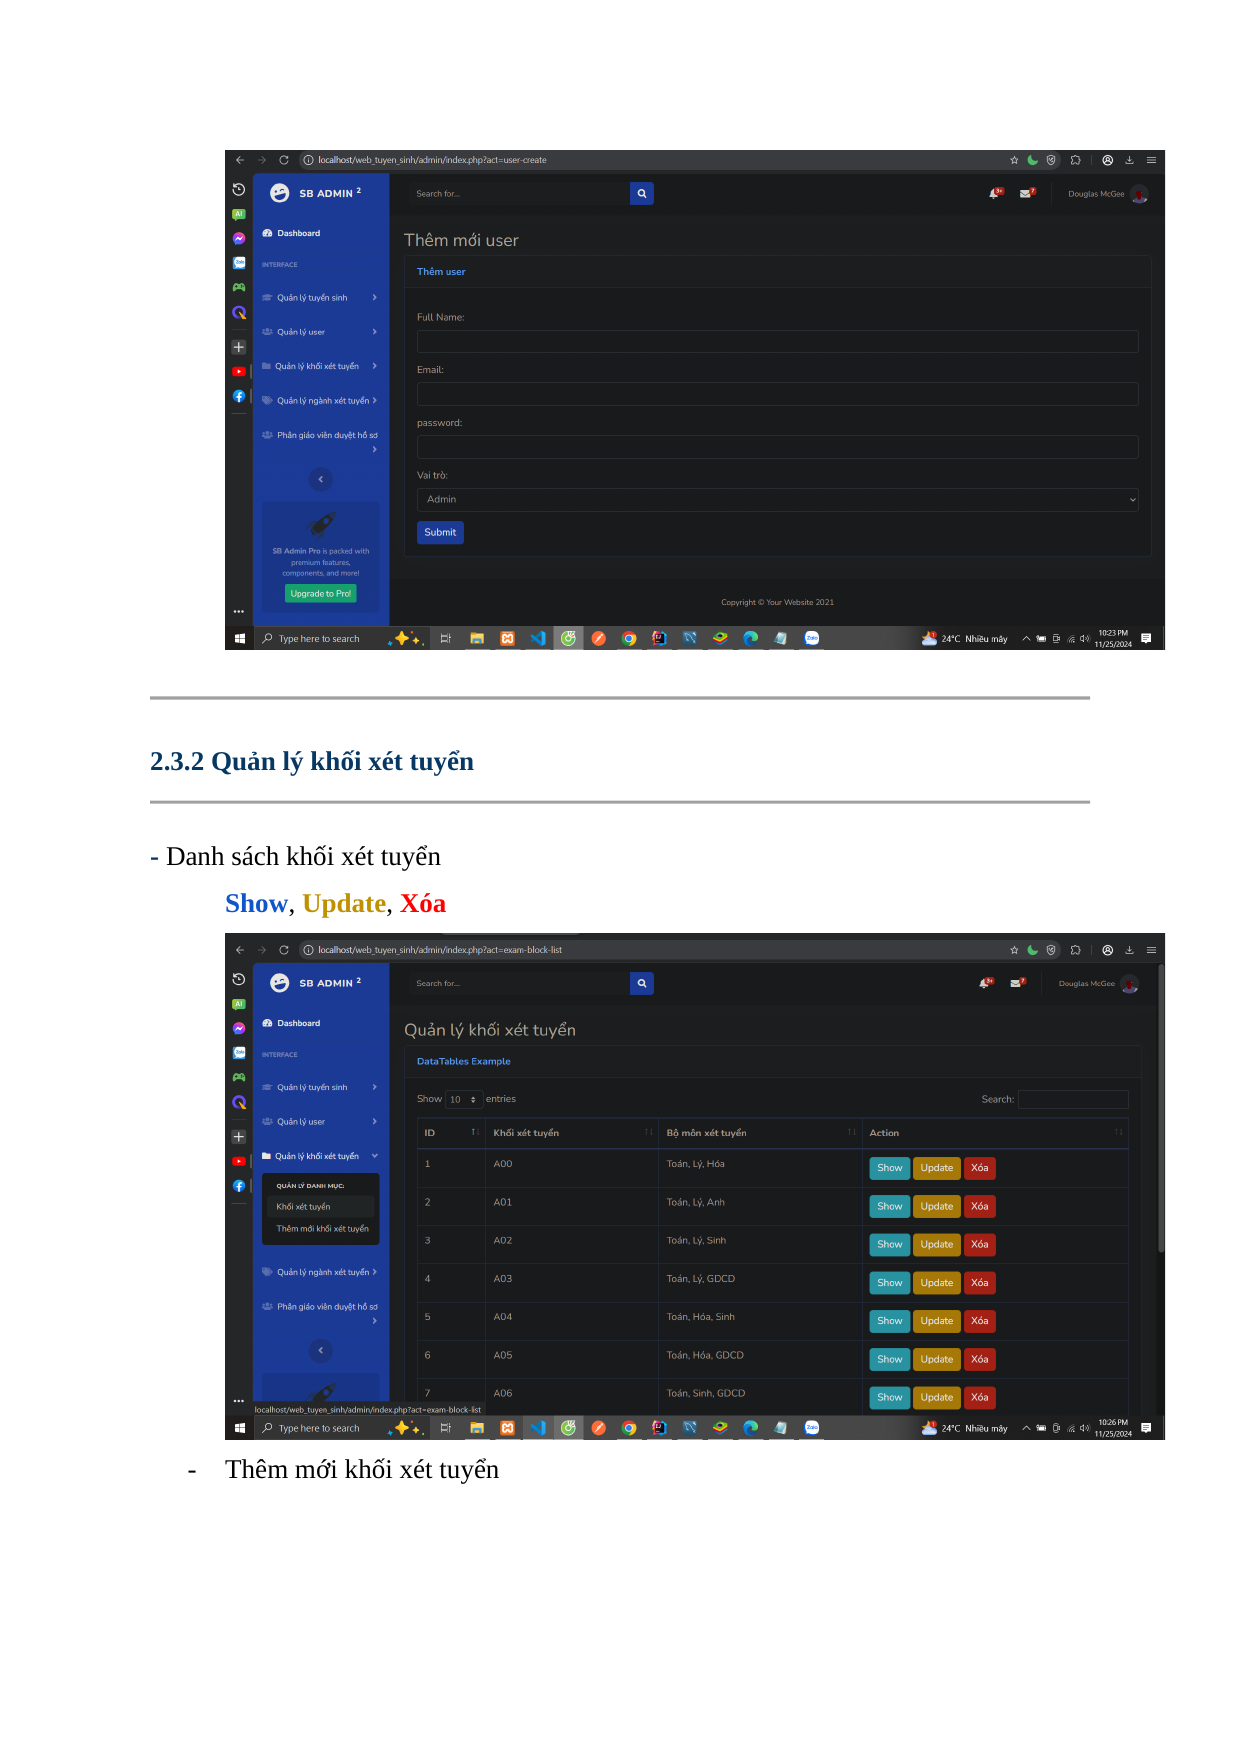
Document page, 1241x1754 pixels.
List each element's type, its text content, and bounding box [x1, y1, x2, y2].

text Show, Update, Xóa [150, 887, 1090, 918]
text - Danh sách khối xét tuyển [150, 840, 1090, 871]
picture [225, 933, 1166, 1440]
picture [225, 150, 1166, 650]
list Thêm mới khối xét tuyển [187, 1453, 1090, 1484]
subtitle 2.3.2 Quản lý khối xét tuyển [150, 700, 1090, 777]
